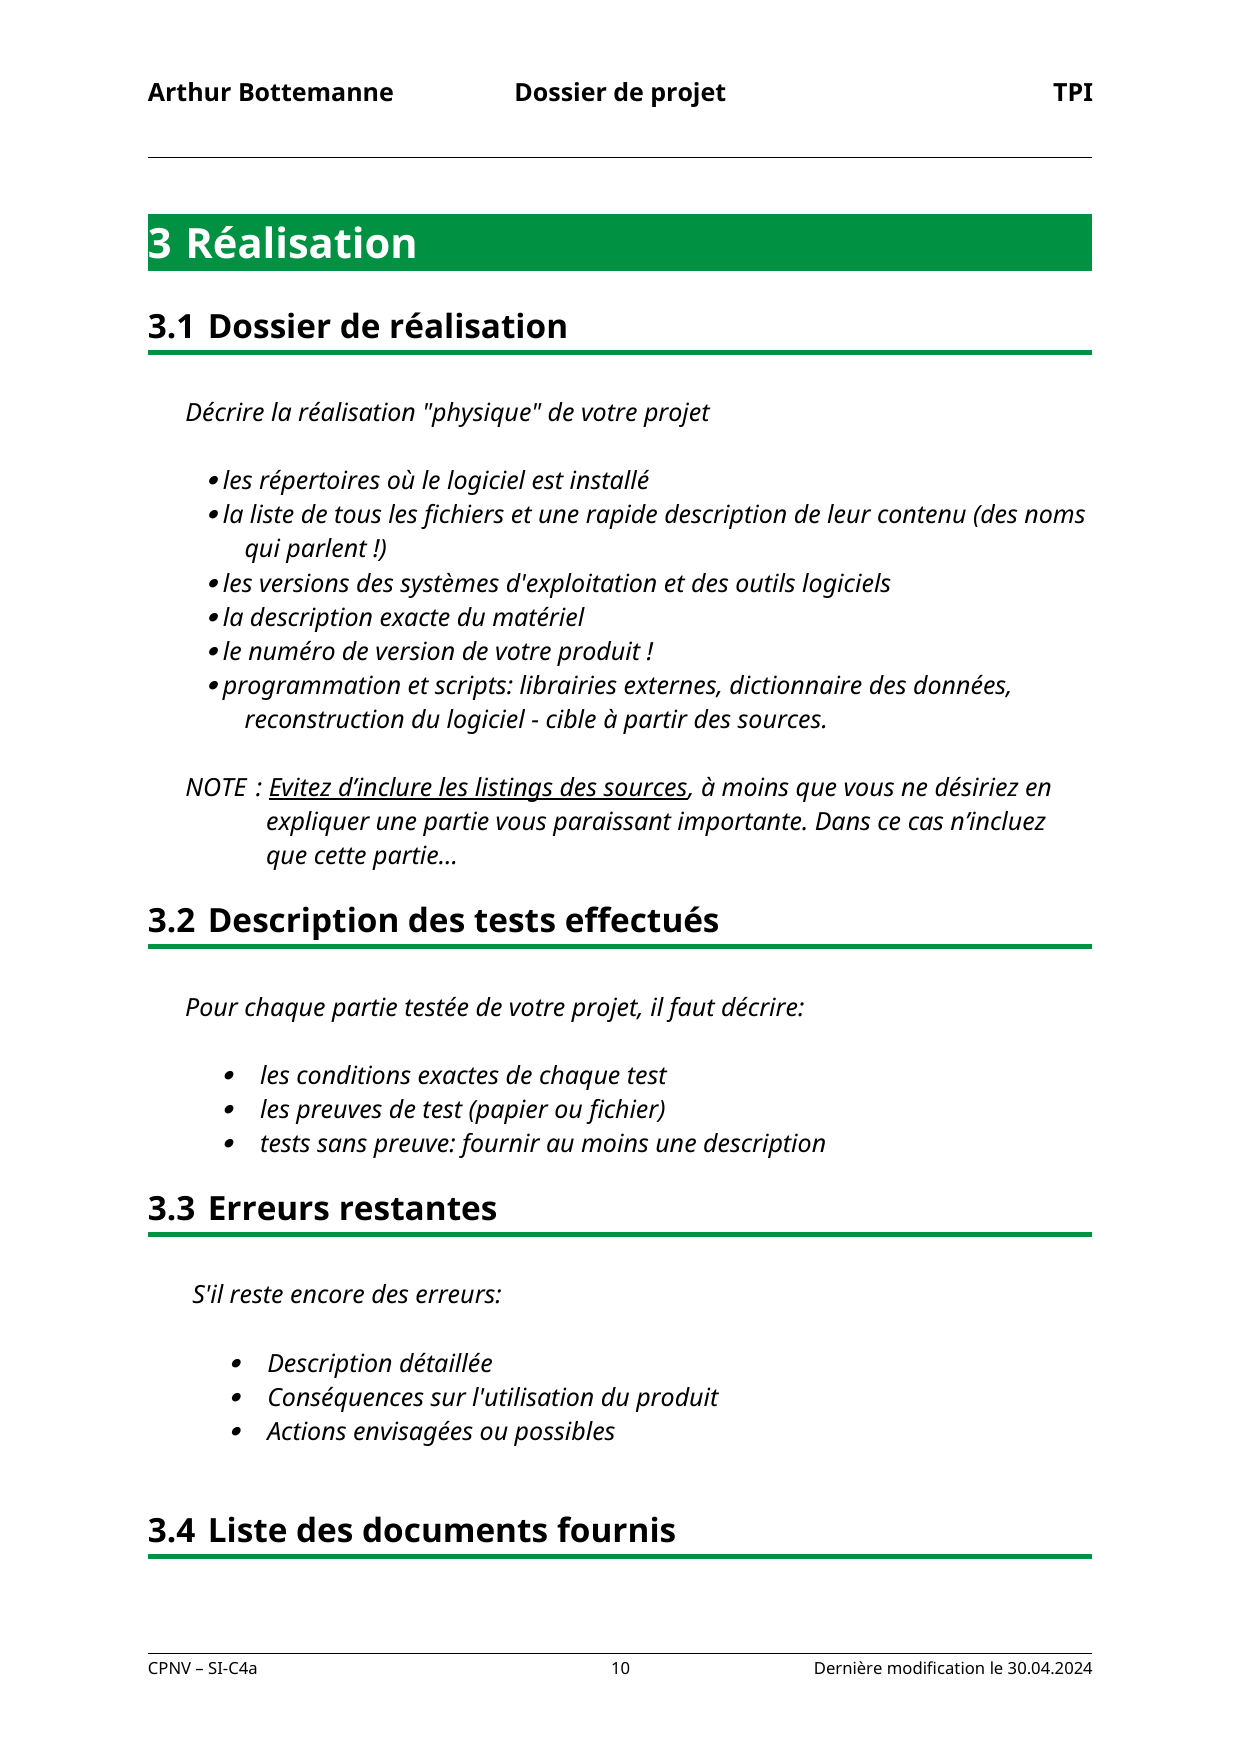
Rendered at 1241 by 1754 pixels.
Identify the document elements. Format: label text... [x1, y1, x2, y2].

subtitle Erreurs restantes [148, 1184, 1092, 1232]
list Actions envisagées ou possibles [229, 1413, 1092, 1447]
subtitle Dossier de réalisation [148, 302, 1092, 350]
list Description détaillée [229, 1345, 1092, 1379]
text NOTE : Evitez d’inclure les listings des sources, à moins que vous ne désiriez en expliquer une partie vous paraissant importante. Dans ce cas n’incluez que cette partie… [185, 769, 1092, 872]
list Conséquences sur l'utilisation du produit [229, 1379, 1092, 1413]
list programmation et scripts: librairies externes, dictionnaire des données, reconstruction du logiciel - cible à partir des sources. [207, 667, 1092, 736]
subtitle Réalisation [148, 214, 1092, 271]
text S'il reste encore des erreurs: [192, 1277, 1092, 1311]
list les répertoires où le logiciel est installé [207, 463, 1092, 497]
list la description exacte du matériel [207, 599, 1092, 633]
text Pour chaque partie testée de votre projet, il faut décrire: [185, 989, 1092, 1023]
list tests sans preuve: fournir au moins une description [222, 1126, 1092, 1159]
list les preuves de test (papier ou fichier) [222, 1091, 1092, 1126]
list la liste de tous les fichiers et une rapide description de leur contenu (des noms qui parlent !) [207, 497, 1092, 565]
list les versions des systèmes d'exploitation et des outils logiciels [207, 565, 1092, 599]
subtitle Liste des documents fournis [148, 1506, 1092, 1554]
list les conditions exactes de chaque test [222, 1057, 1092, 1091]
text Décrire la réalisation "physique" de votre projet [148, 395, 1092, 429]
subtitle Description des tests effectués [148, 897, 1092, 944]
list le numéro de version de votre produit ! [207, 633, 1092, 667]
